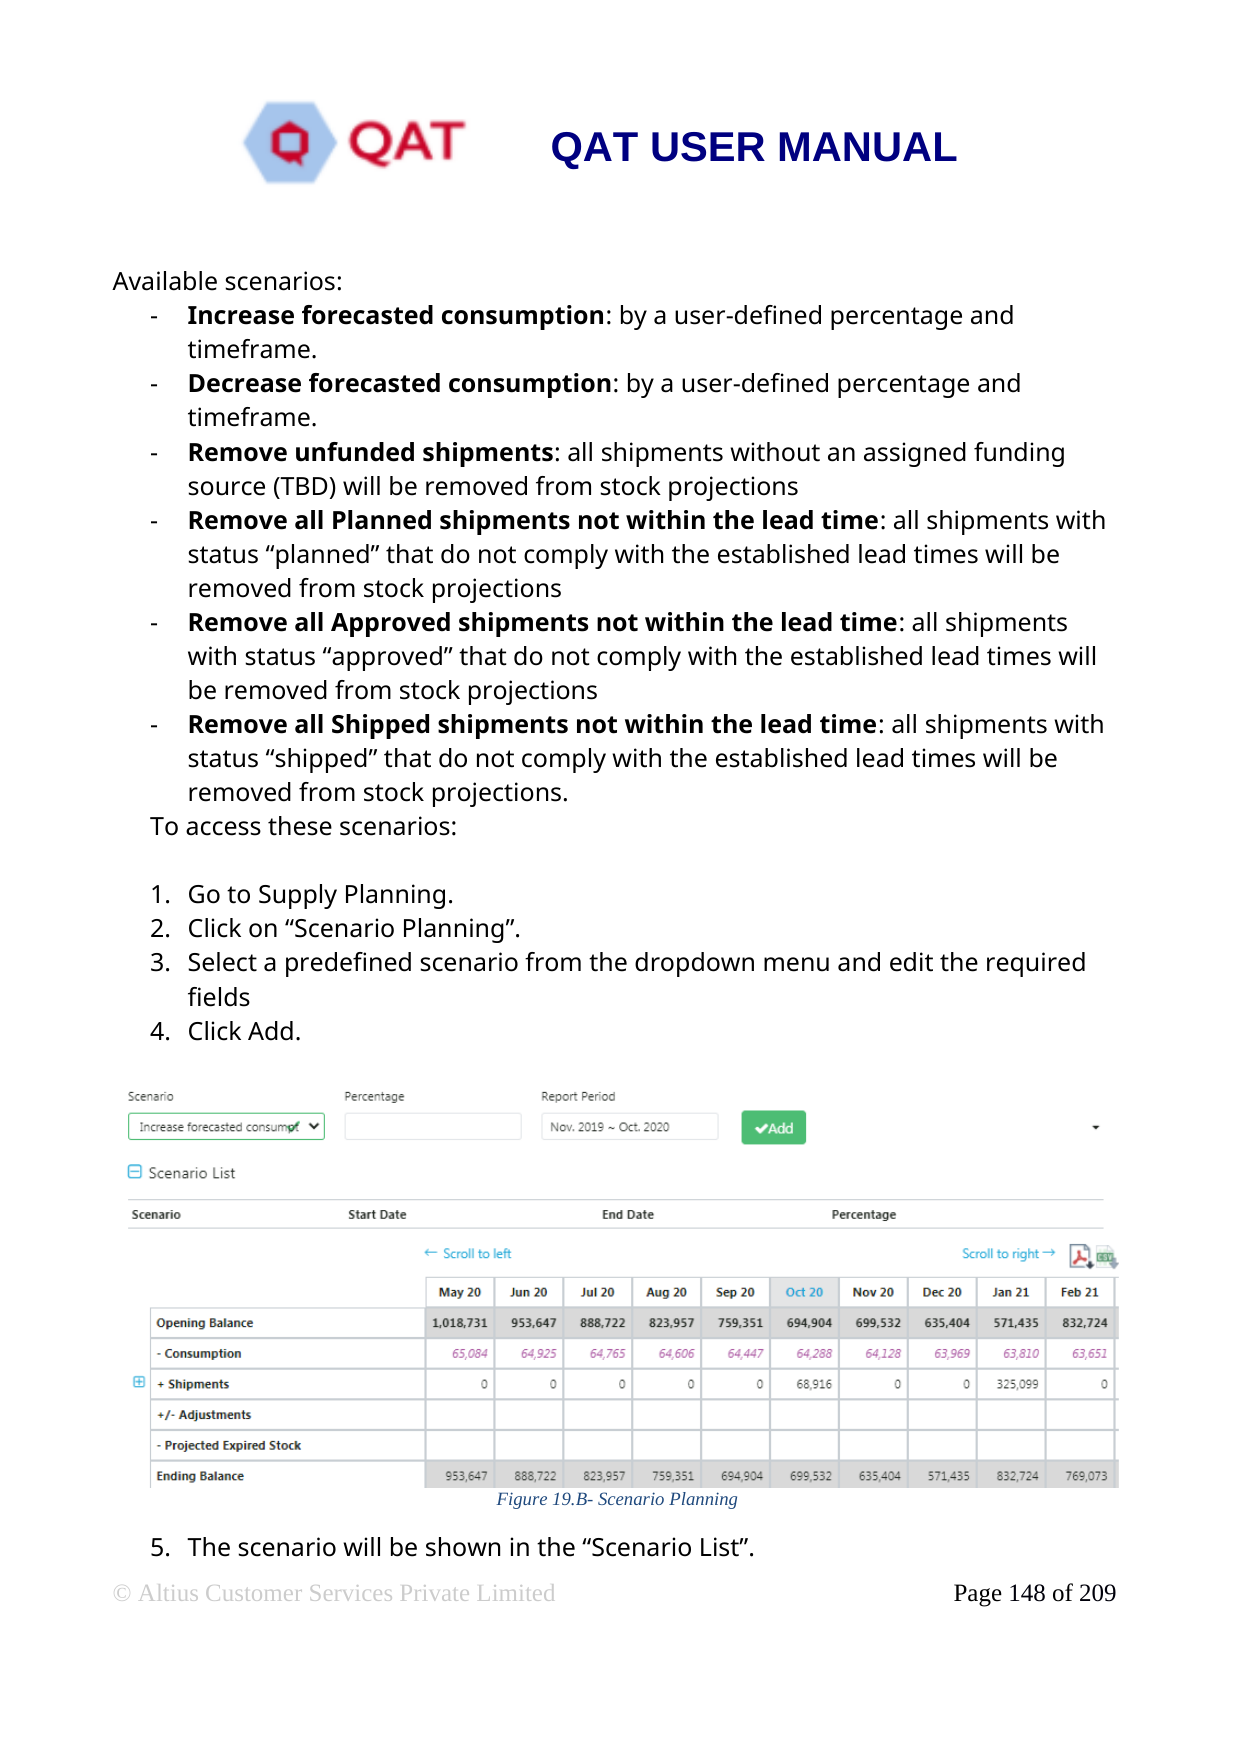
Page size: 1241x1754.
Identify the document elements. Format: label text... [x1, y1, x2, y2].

picture [115, 1081, 1120, 1488]
list Remove all Shipped shipments not within the lead time: all shipments with status “shipped” that do not comply with the established lead times will be removed from stock projections. [150, 707, 1122, 809]
text Figure 19.B- Scenario Planning [112, 1488, 1122, 1509]
list Remove all Approved shipments not within the lead time: all shipments with status “approved” that do not comply with the established lead times will be removed from stock projections [150, 604, 1122, 707]
list Click on “Scenario Planning”. [150, 911, 1122, 945]
list Go to Supply Planning. [150, 877, 1122, 911]
list Remove unfunded shipments: all shipments without an assigned funding source (TBD) will be removed from stock projections [150, 434, 1122, 502]
list Select a predefined scenario from the dropdown menu and edit the required fields [150, 945, 1122, 1013]
list Remove all Planned shipments not within the lead time: all shipments with status “planned” that do not comply with the established lead times will be removed from stock projections [150, 502, 1122, 604]
list The scenario will be shown in the “Scenario List”. [150, 1530, 1122, 1564]
list Decrease forecasted consumption: by a user-defined percentage and timeframe. [150, 366, 1122, 434]
list Increase forecasted consumption: by a user-defined percentage and timeframe. [150, 298, 1122, 366]
text Available scenarios: [112, 264, 1122, 298]
list Click Add. [150, 1013, 1122, 1047]
text To access these scenarios: [150, 809, 1122, 843]
picture [229, 98, 484, 189]
